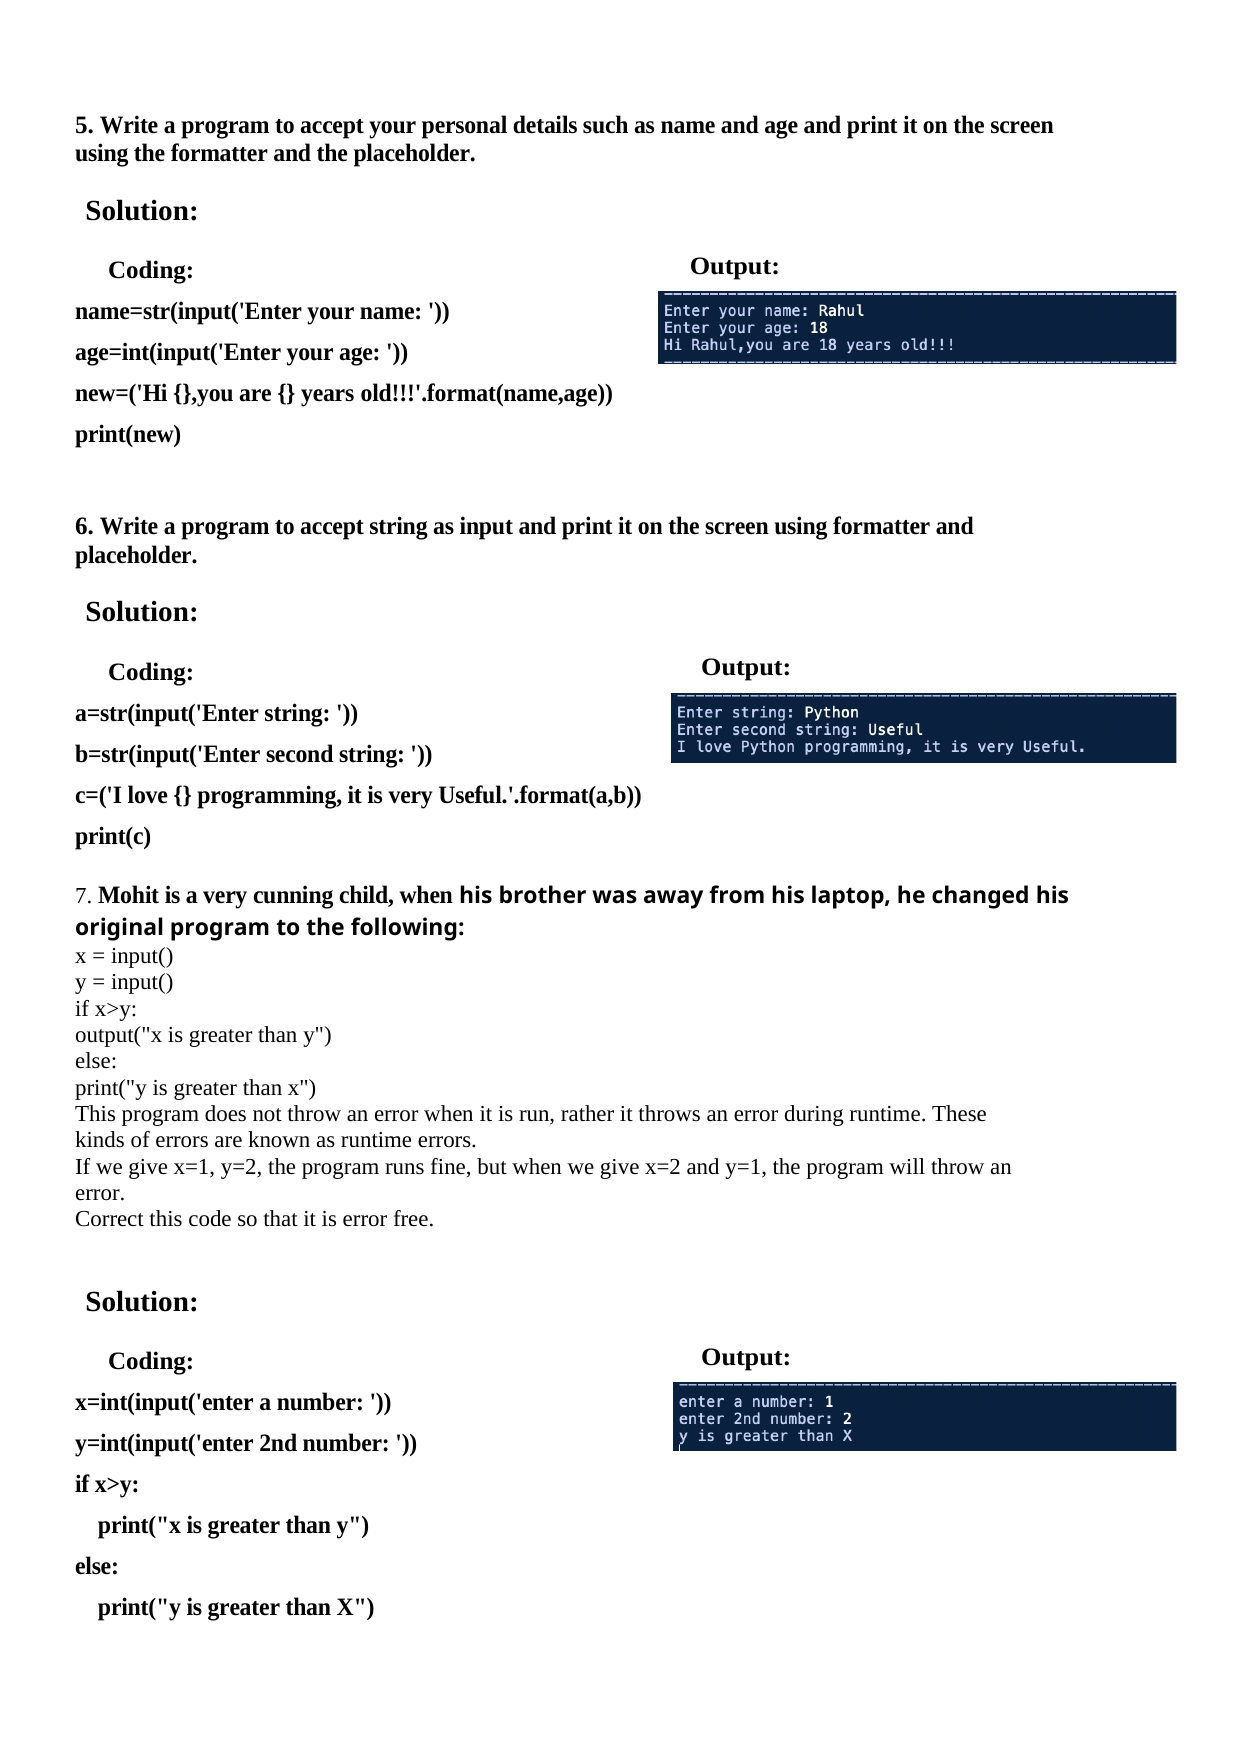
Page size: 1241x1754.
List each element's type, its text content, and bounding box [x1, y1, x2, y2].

text original program to the following: [75, 911, 1165, 942]
table_header Coding: name=str(input('Enter your name: ')) age=int(input('Enter your age: ')) new=('Hi {},you are {} years old!!!'.format(name,age)) print(new) [64, 227, 645, 448]
picture [658, 291, 1177, 364]
picture [673, 1382, 1177, 1451]
subtitle Solution: [85, 594, 1165, 628]
list using the formatter and the placeholder. [75, 138, 1165, 167]
table_header Coding: a=str(input('Enter string: ')) b=str(input('Enter second string: ')) c=('I love {} programming, it is very Useful.'.format(a,b)) print(c) [64, 629, 656, 850]
text else: [75, 1047, 1165, 1074]
subtitle Solution: [85, 193, 1165, 226]
list Write a program to accept your personal details such as name and age and print it on the screen [75, 110, 1165, 138]
text error. [75, 1179, 1165, 1206]
list Write a program to accept string as input and print it on the screen using formatter and [75, 511, 1165, 540]
table_header Output: [657, 1318, 1176, 1621]
table_header Output: [646, 227, 1176, 448]
text If we give x=1, y=2, the program runs fine, but when we give x=2 and y=1, the program will throw an [75, 1153, 1165, 1179]
text output("x is greater than y") [75, 1021, 1165, 1047]
text Correct this code so that it is error free. [75, 1206, 1165, 1232]
text print("y is greater than x") [75, 1074, 1165, 1100]
list placeholder. [75, 540, 1165, 569]
list Mohit is a very cunning child, when his brother was away from his laptop, he changed his [75, 879, 1165, 911]
picture [671, 693, 1177, 763]
text kinds of errors are known as runtime errors. [75, 1126, 1165, 1153]
text This program does not throw an error when it is run, rather it throws an error during runtime. These [75, 1100, 1165, 1126]
text y = input() [75, 968, 1165, 995]
text if x>y: [75, 995, 1165, 1021]
table_header Coding: x=int(input('enter a number: ')) y=int(input('enter 2nd number: ')) if x>y: print("x is greater than y") else: print("y is greater than X") [64, 1318, 656, 1621]
subtitle Solution: [85, 1284, 1165, 1317]
table_header Output: [657, 629, 1176, 850]
text x = input() [75, 942, 1165, 968]
